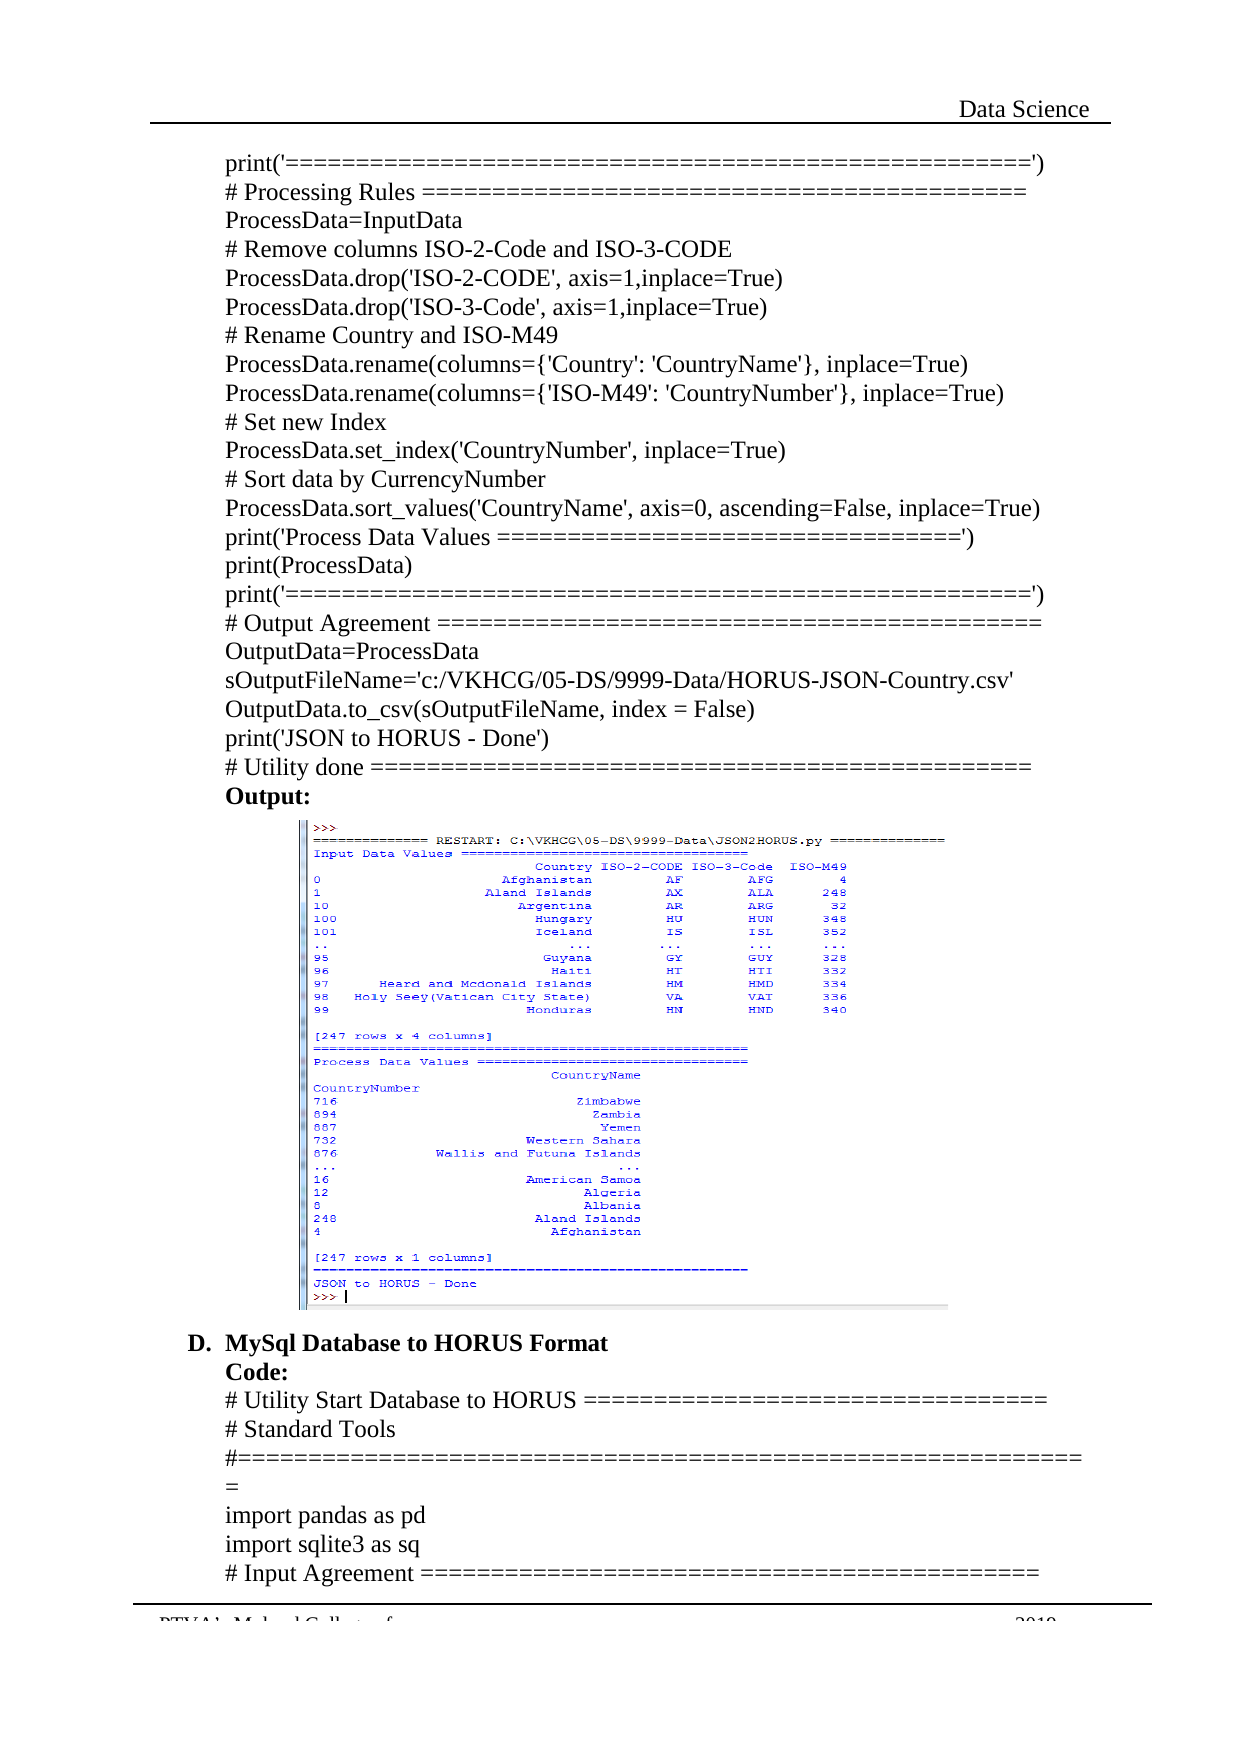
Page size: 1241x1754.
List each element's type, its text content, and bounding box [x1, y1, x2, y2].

text import pandas as pd import sqlite3 as sq [225, 1501, 428, 1558]
text = [225, 1472, 1203, 1501]
text ProcessData.sort_values('CountryName', axis=0, ascending=False, inplace=True) print('Process Data Values =================================') print(ProcessData) print('=====================================================') # Output Agreement =========================================== [225, 493, 1054, 637]
text Output: [225, 781, 1203, 810]
text # Remove columns ISO-2-Code and ISO-3-CODE ProcessData.drop('ISO-2-CODE', axis=1,inplace=True) ProcessData.drop('ISO-3-Code', axis=1,inplace=True) # Rename Country and ISO-M49 [225, 234, 784, 349]
picture [299, 820, 949, 1310]
list MySql Database to HORUS Format Code: [187, 828, 610, 1386]
text #============================================================ [225, 1443, 1203, 1472]
text ProcessData.rename(columns={'Country': 'CountryName'}, inplace=True) ProcessData.rename(columns={'ISO-M49': 'CountryNumber'}, inplace=True) # Set new Index [225, 349, 1006, 436]
text # Input Agreement ============================================ [225, 1558, 1203, 1587]
text print('=====================================================') # Processing Rules =========================================== [225, 148, 1054, 206]
text ProcessData.set_index('CountryNumber', inplace=True) # Sort data by CurrencyNumber [225, 436, 789, 493]
text print('JSON to HORUS - Done') [225, 723, 1203, 752]
text sOutputFileName='c:/VKHCG/05-DS/9999-Data/HORUS-JSON-Country.csv' OutputData.to_csv(sOutputFileName, index = False) [225, 665, 1017, 723]
text OutputData=ProcessData [225, 637, 1203, 665]
text ProcessData=InputData [225, 206, 1203, 234]
text # Utility Start Database to HORUS ================================= # Standard Tools [225, 1386, 1059, 1443]
text # Utility done =============================================== [225, 752, 1203, 780]
